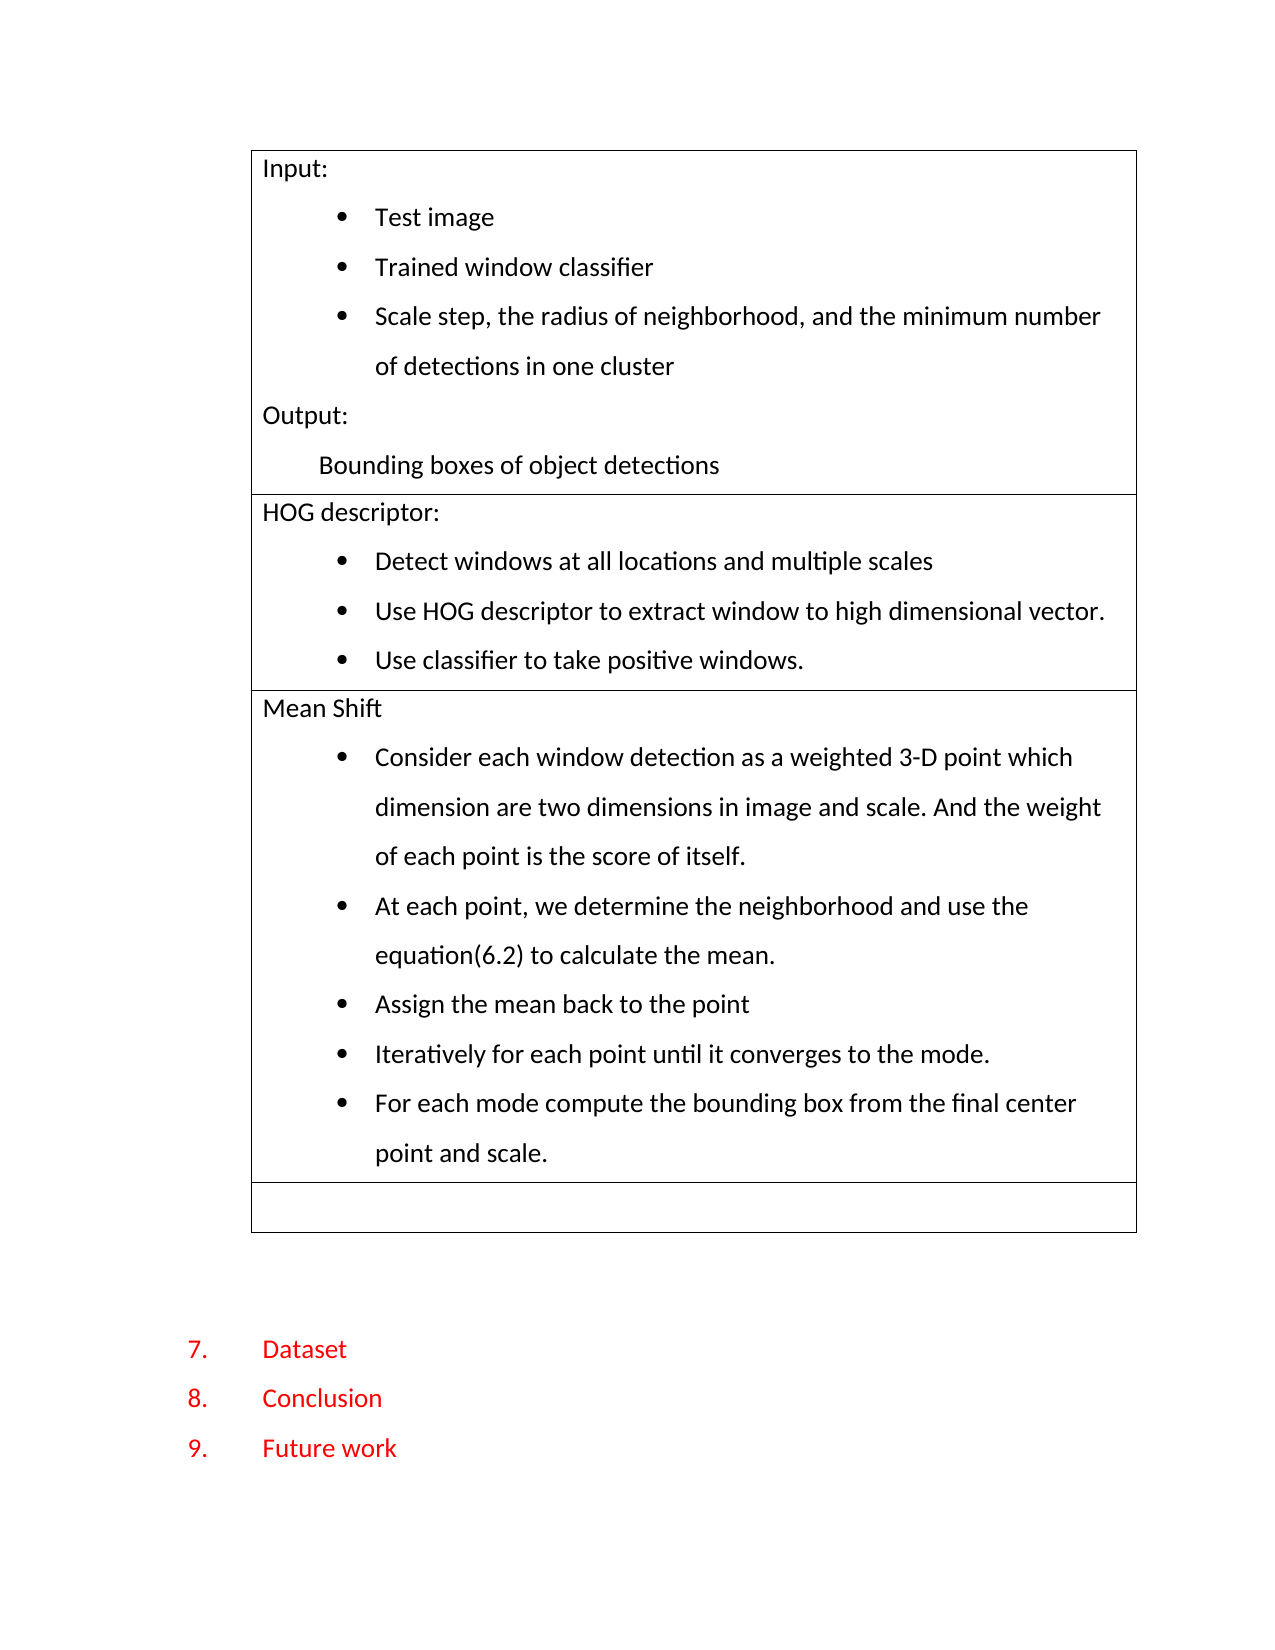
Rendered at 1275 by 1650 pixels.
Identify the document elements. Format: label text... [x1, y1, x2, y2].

table_header Input: Test image Trained window classifier Scale step, the radius of neighborhood, and the minimum number of detections in one cluster Output: Bounding boxes of object detections [252, 151, 1136, 494]
table_cell Mean Shift Consider each window detection as a weighted 3-D point which dimension are two dimensions in image and scale. And the weight of each point is the score of itself. At each point, we determine the neighborhood and use the equation(6.2) to calculate the mean. Assign the mean back to the point Iteratively for each point until it converges to the mode. For each mode compute the bounding box from the final center point and scale. [252, 691, 1136, 1182]
list Dataset [187, 1332, 1125, 1365]
table_cell [252, 1183, 1136, 1232]
table_cell HOG descriptor: Detect windows at all locations and multiple scales Use HOG descriptor to extract window to high dimensional vector. Use classifier to take positive windows. [252, 495, 1136, 690]
list Future work [187, 1431, 1125, 1464]
list Conclusion [187, 1381, 1125, 1414]
